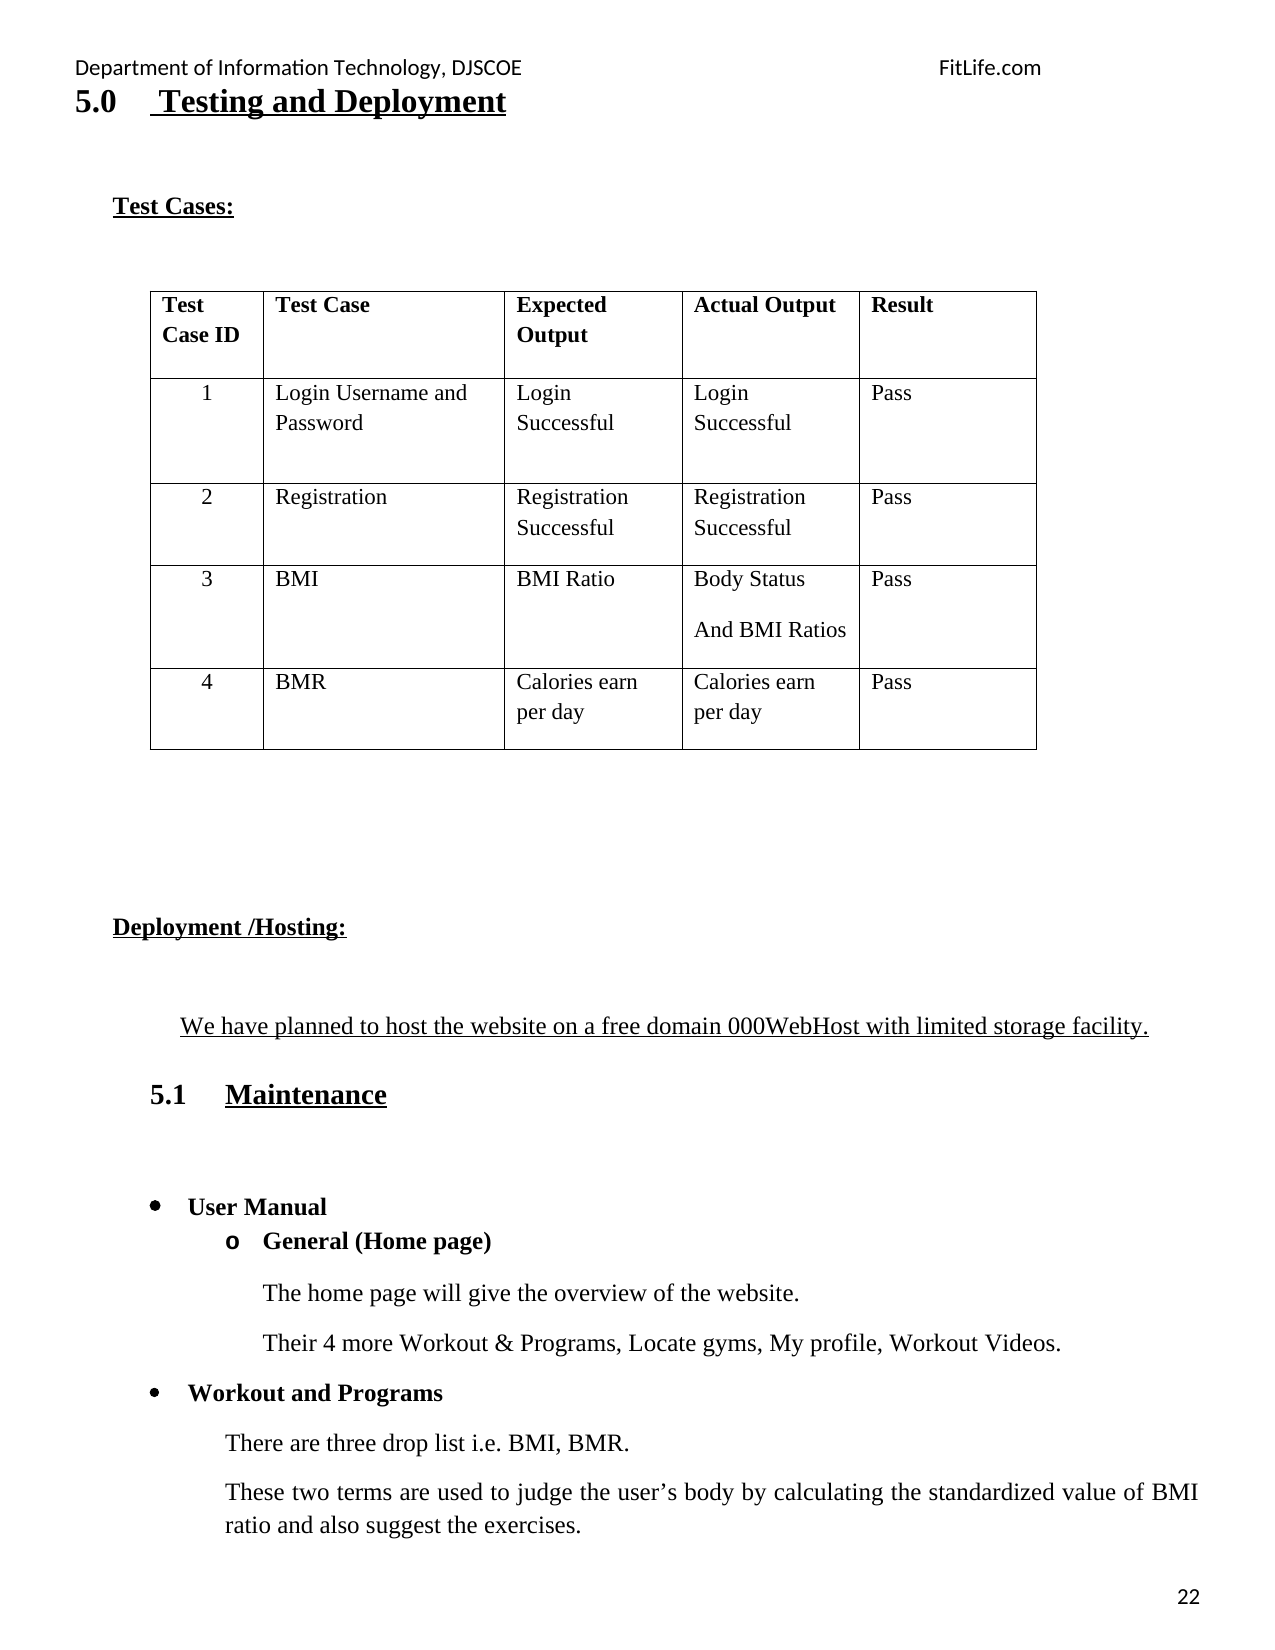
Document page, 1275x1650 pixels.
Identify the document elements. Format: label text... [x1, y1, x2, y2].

table_cell Registration Successful [505, 484, 682, 564]
table_cell Calories earn per day [505, 669, 682, 749]
table_cell Body Status And BMI Ratios [683, 566, 859, 667]
list Workout and Programs [150, 1378, 1200, 1407]
table_cell Pass [860, 566, 1036, 667]
table_cell Registration Successful [683, 484, 859, 564]
table_header Test Case [264, 292, 504, 378]
table_cell Pass [860, 669, 1036, 749]
table_cell BMR [264, 669, 504, 749]
text Test Cases: [75, 191, 1200, 220]
text Their 4 more Workout & Programs, Locate gyms, My profile, Workout Videos. [187, 1328, 1200, 1357]
table_cell BMI [264, 566, 504, 667]
table_header Test Case ID [151, 292, 263, 378]
table_cell Login Successful [505, 379, 682, 483]
table_cell Calories earn per day [683, 669, 859, 749]
list Maintenance [150, 1077, 1200, 1110]
text We have planned to host the website on a free domain 000WebHost with limited storage facility. [112, 1011, 1200, 1039]
table_cell Pass [860, 379, 1036, 483]
list Testing and Deployment [75, 81, 1200, 119]
text Deployment /Hosting: [112, 912, 1200, 940]
list General (Home page) [225, 1226, 1200, 1257]
table_cell Pass [860, 484, 1036, 564]
table_cell BMI Ratio [505, 566, 682, 667]
table_cell Registration [264, 484, 504, 564]
table_cell 2 [151, 484, 263, 564]
text There are three drop list i.e. BMI, BMR. [225, 1428, 1200, 1456]
table_cell Login Successful [683, 379, 859, 483]
table_cell Login Username and Password [264, 379, 504, 483]
table_cell 1 [151, 379, 263, 483]
table_header Result [860, 292, 1036, 378]
table_header Actual Output [683, 292, 859, 378]
table_cell 4 [151, 669, 263, 749]
list User Manual [150, 1192, 1200, 1222]
table_header Expected Output [505, 292, 682, 378]
text These two terms are used to judge the user’s body by calculating the standardized value of BMI ratio and also suggest the exercises. [225, 1477, 1200, 1539]
text The home page will give the overview of the website. [262, 1278, 1200, 1307]
table_cell 3 [151, 566, 263, 667]
